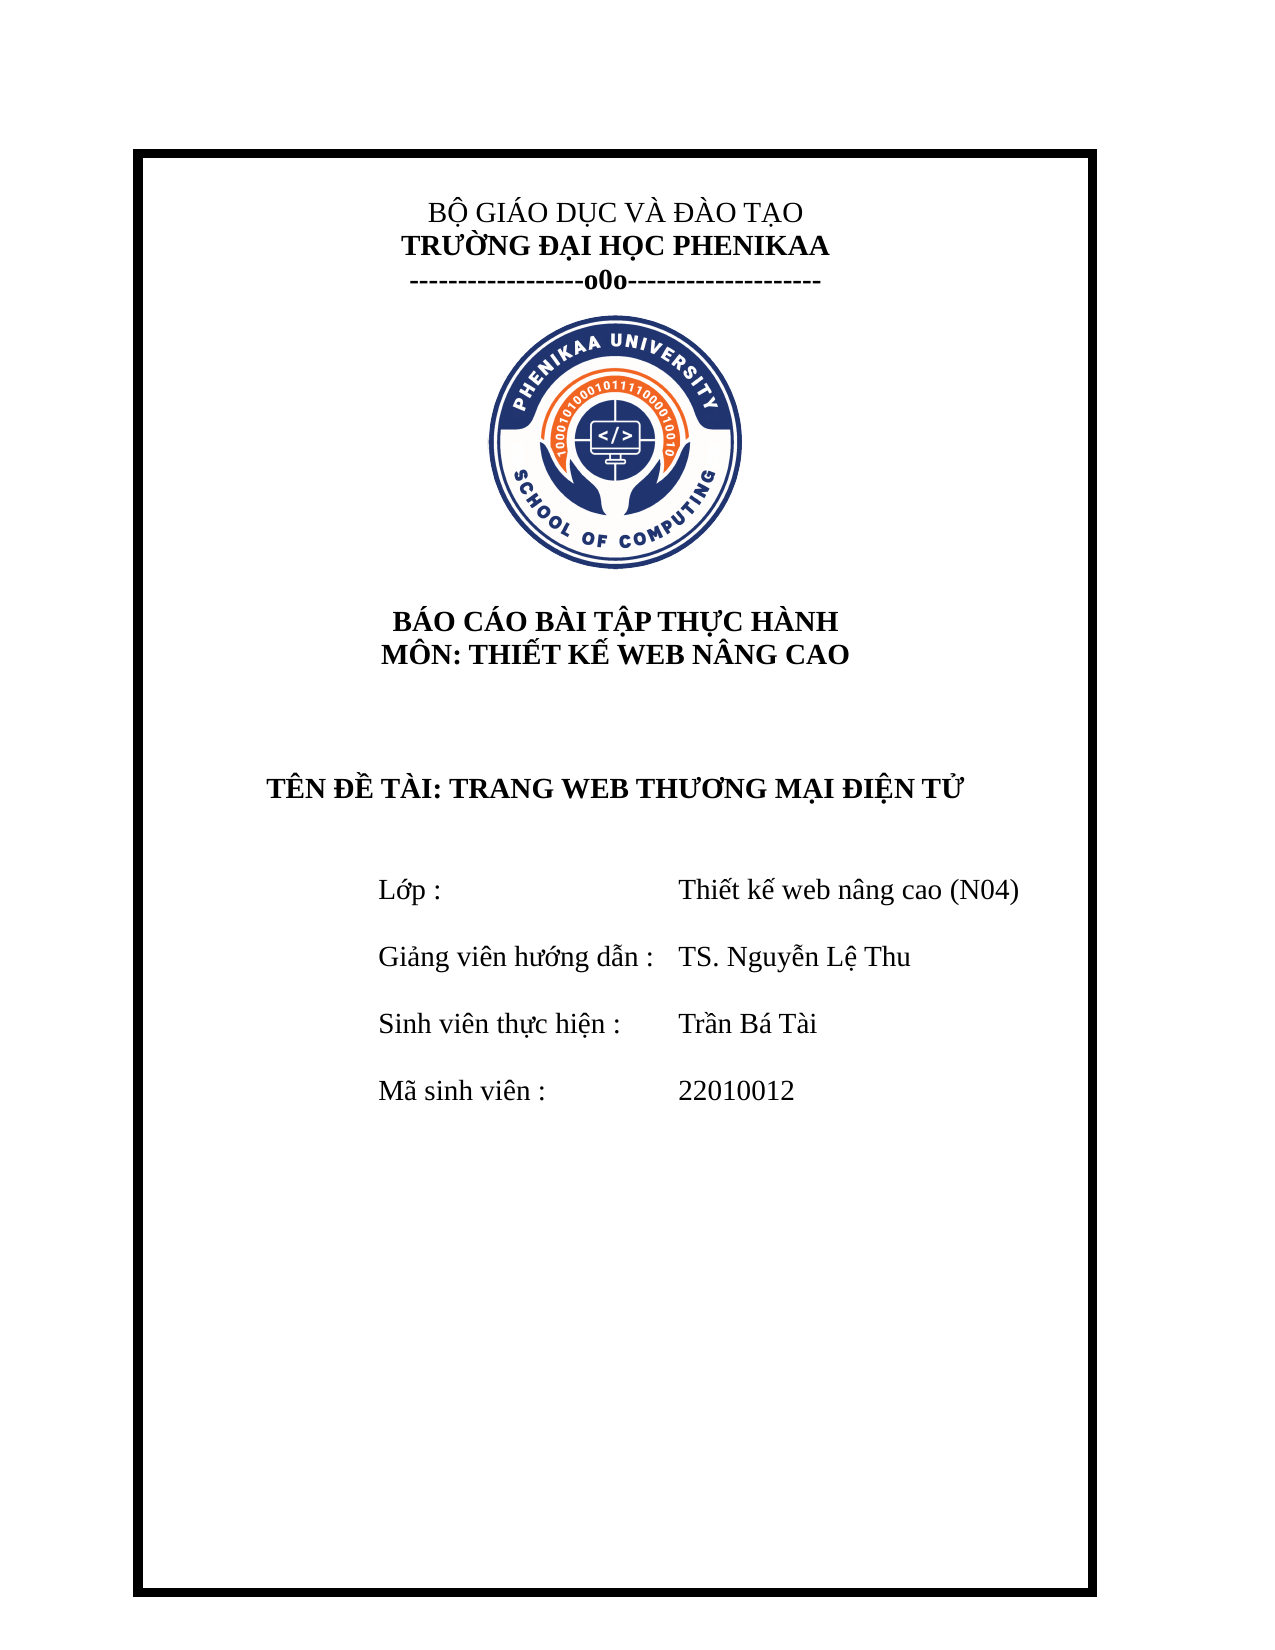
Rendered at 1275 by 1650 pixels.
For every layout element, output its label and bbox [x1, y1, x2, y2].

picture [485, 312, 746, 576]
